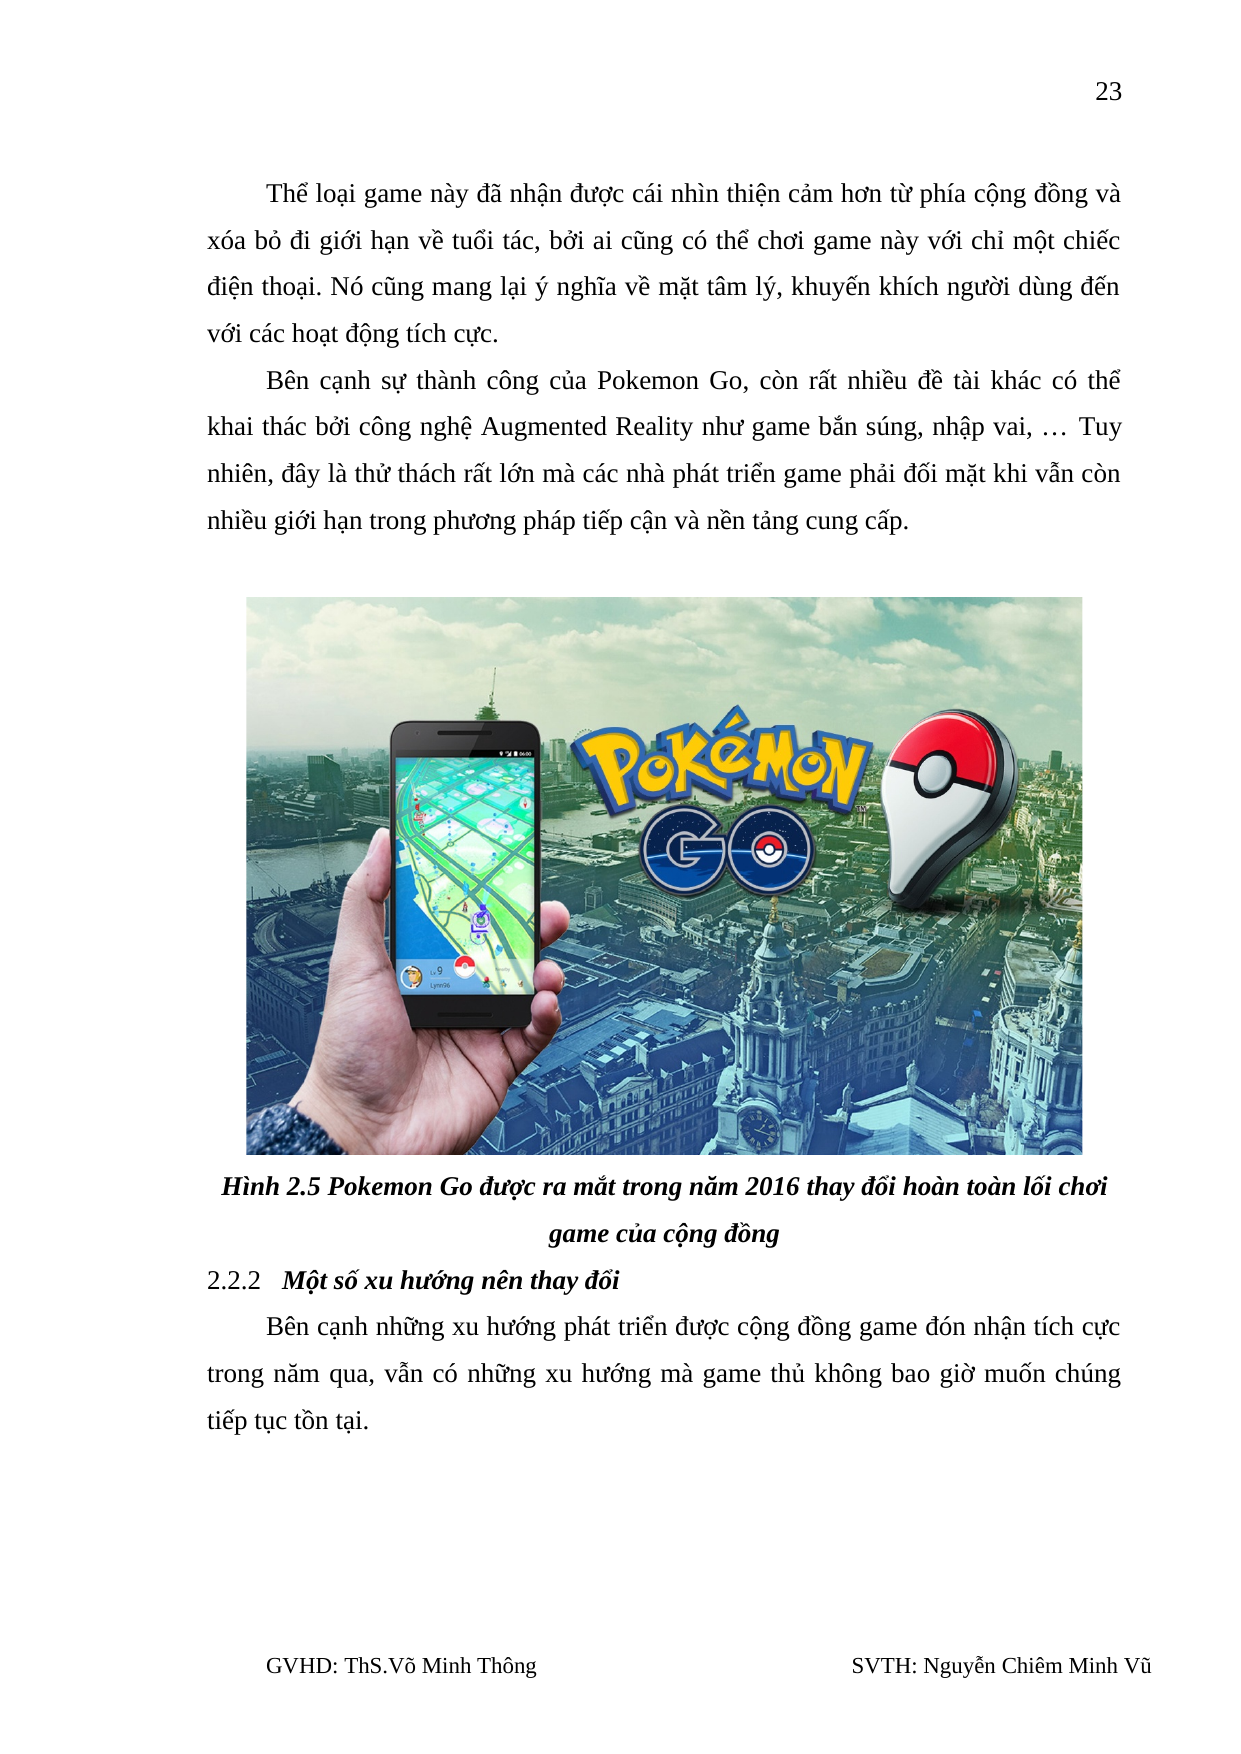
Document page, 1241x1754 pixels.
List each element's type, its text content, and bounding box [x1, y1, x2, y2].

picture [246, 597, 1083, 1155]
text Thể loại game này đã nhận được cái nhìn thiện cảm hơn từ phía cộng đồng và xóa bỏ đi giới hạn về tuổi tác, bởi ai cũng có thể chơi game này với chỉ một chiếc điện thoại. Nó cũng mang lại ý nghĩa về mặt tâm lý, khuyến khích người dùng đến với các hoạt động tích cực. [207, 177, 1122, 348]
subtitle Hình 2.5 Pokemon Go được ra mắt trong năm 2016 thay đổi hoàn toàn lối chơi game của cộng đồng [207, 1171, 1122, 1248]
text Bên cạnh sự thành công của Pokemon Go, còn rất nhiều đề tài khác có thể khai thác bởi công nghệ Augmented Reality như game bắn súng, nhập vai, … Tuy nhiên, đây là thử thách rất lớn mà các nhà phát triển game phải đối mặt khi vẫn còn nhiều giới hạn trong phương pháp tiếp cận và nền tảng cung cấp. [207, 364, 1122, 535]
text Bên cạnh những xu hướng phát triển được cộng đồng game đón nhận tích cực trong năm qua, vẫn có những xu hướng mà game thủ không bao giờ muốn chúng tiếp tục tồn tại. [207, 1311, 1122, 1435]
subtitle Một số xu hướng nên thay đổi [207, 1264, 1122, 1295]
